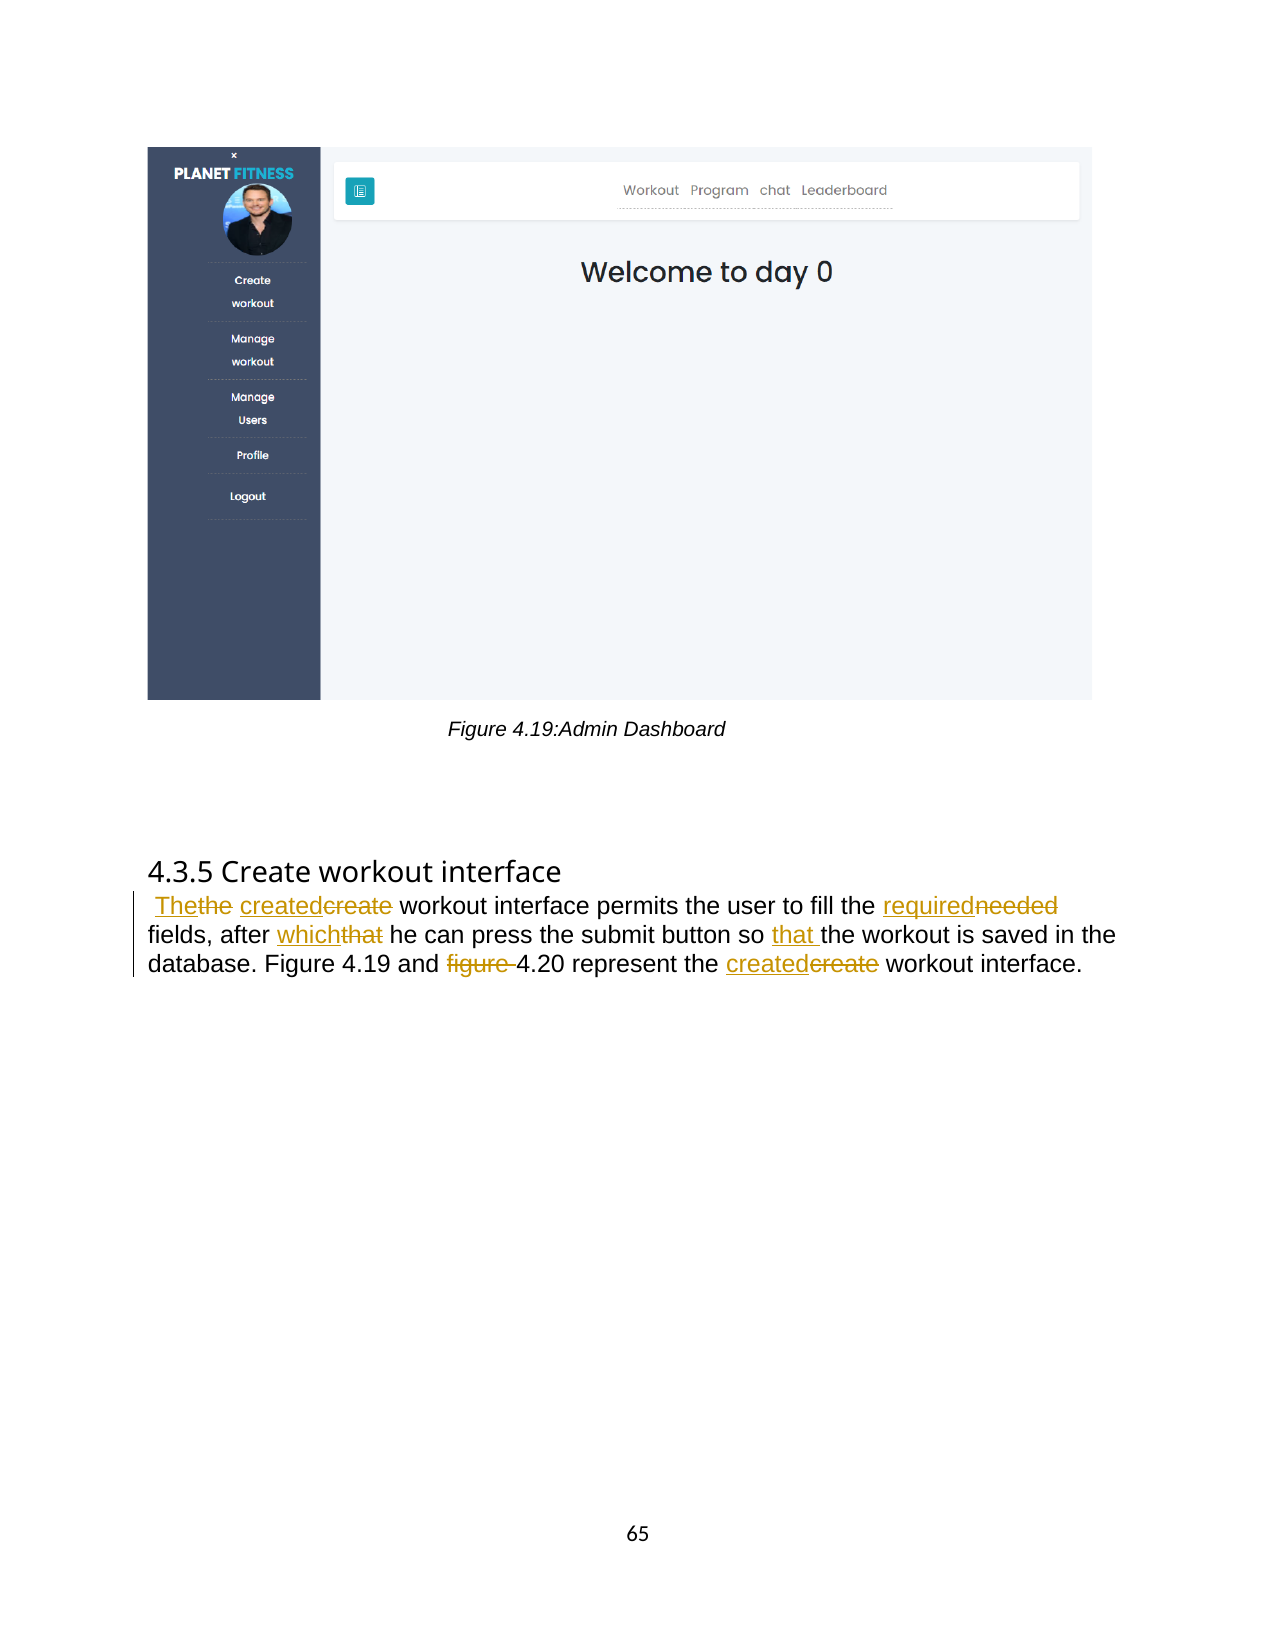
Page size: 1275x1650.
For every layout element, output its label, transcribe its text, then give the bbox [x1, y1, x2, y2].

subtitle 4.3.5 Create workout interface [148, 851, 1127, 891]
text Figure ‎4.19:Admin Dashboard [373, 716, 1127, 740]
picture [147, 147, 1093, 700]
text workout interface permits the user to fill the fields, after he can press the submit button so the workout is saved in the database. Figure 4.19 and 4.20 represent the workout interface. [148, 891, 1127, 977]
